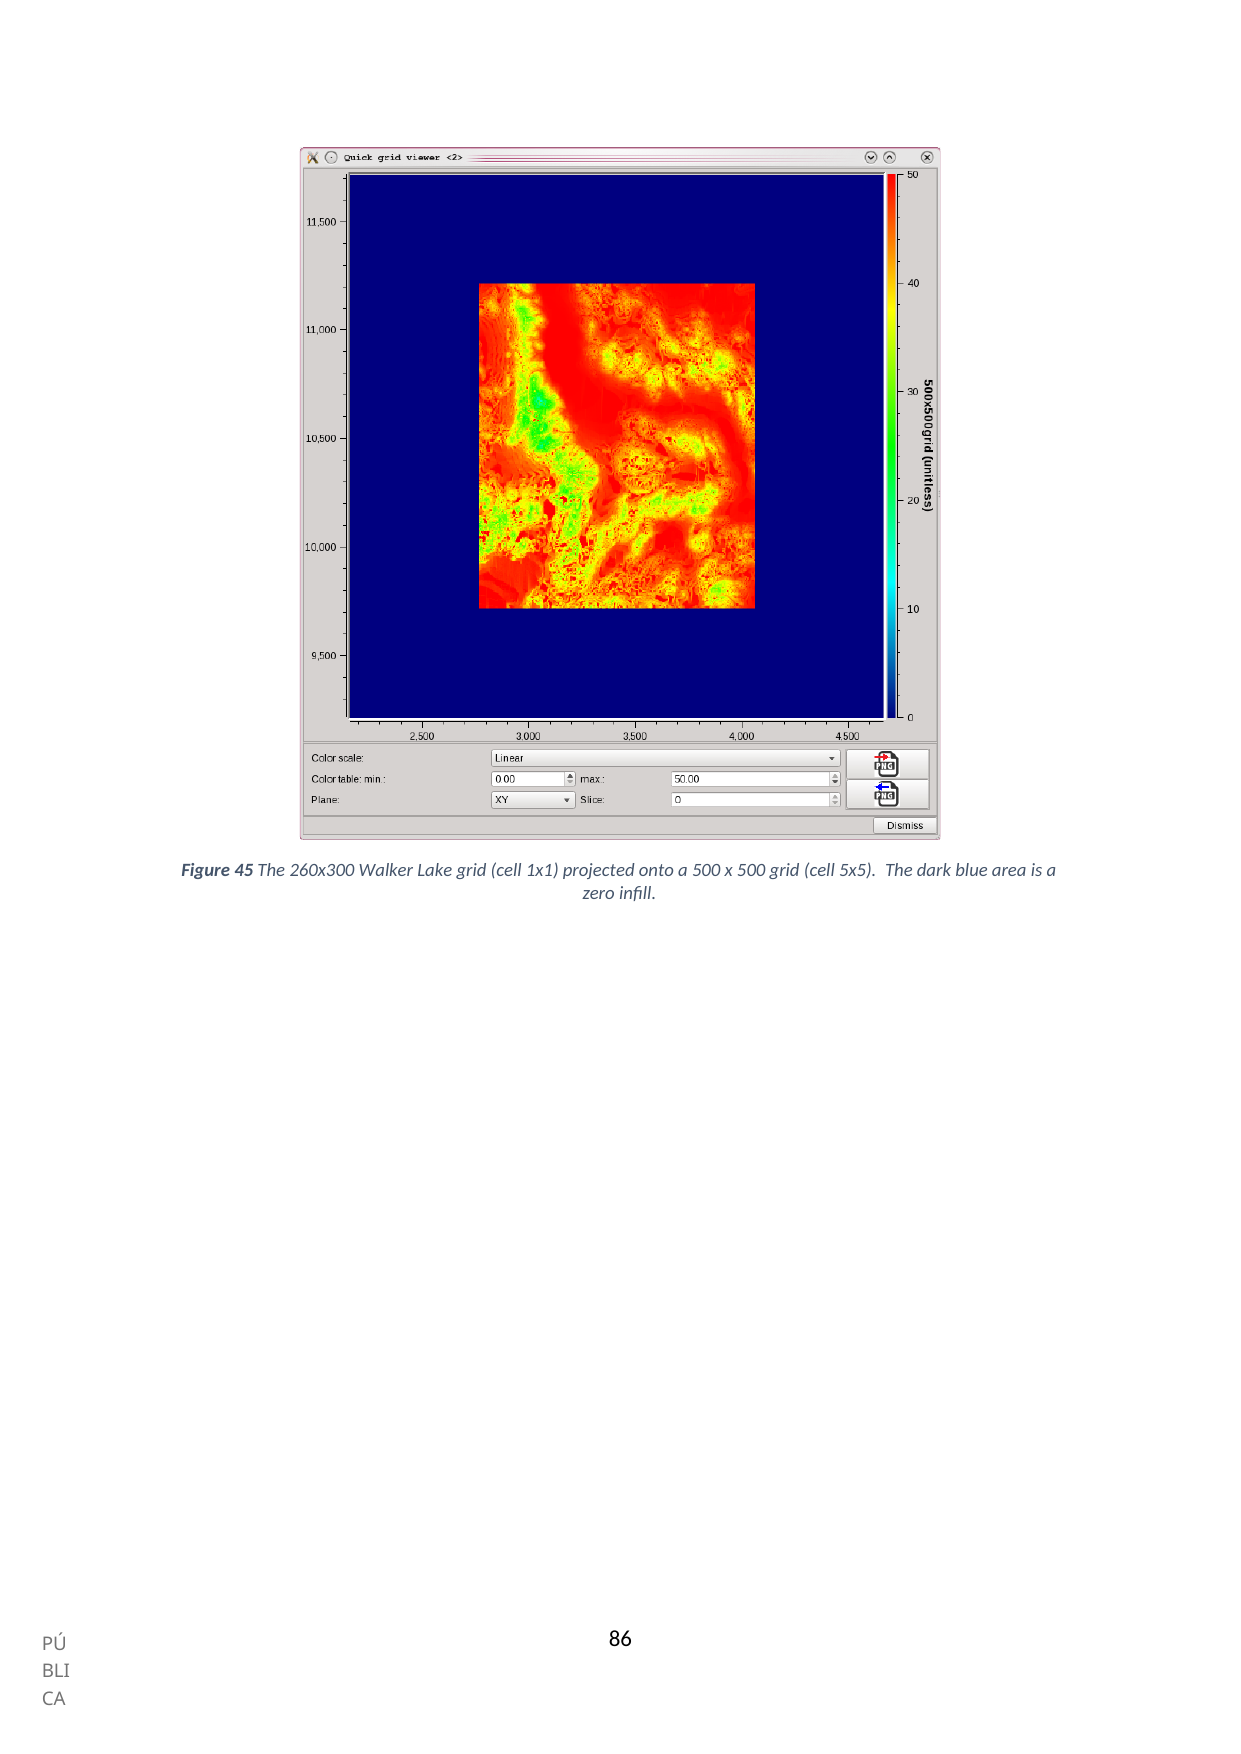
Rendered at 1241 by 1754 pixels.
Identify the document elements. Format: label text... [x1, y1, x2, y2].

picture [299, 147, 941, 840]
text Figure 45 The 260x300 Walker Lake grid (cell 1x1) projected onto a 500 x 500 grid (cell 5x5). The dark blue area is a zero infill. [177, 859, 1063, 904]
